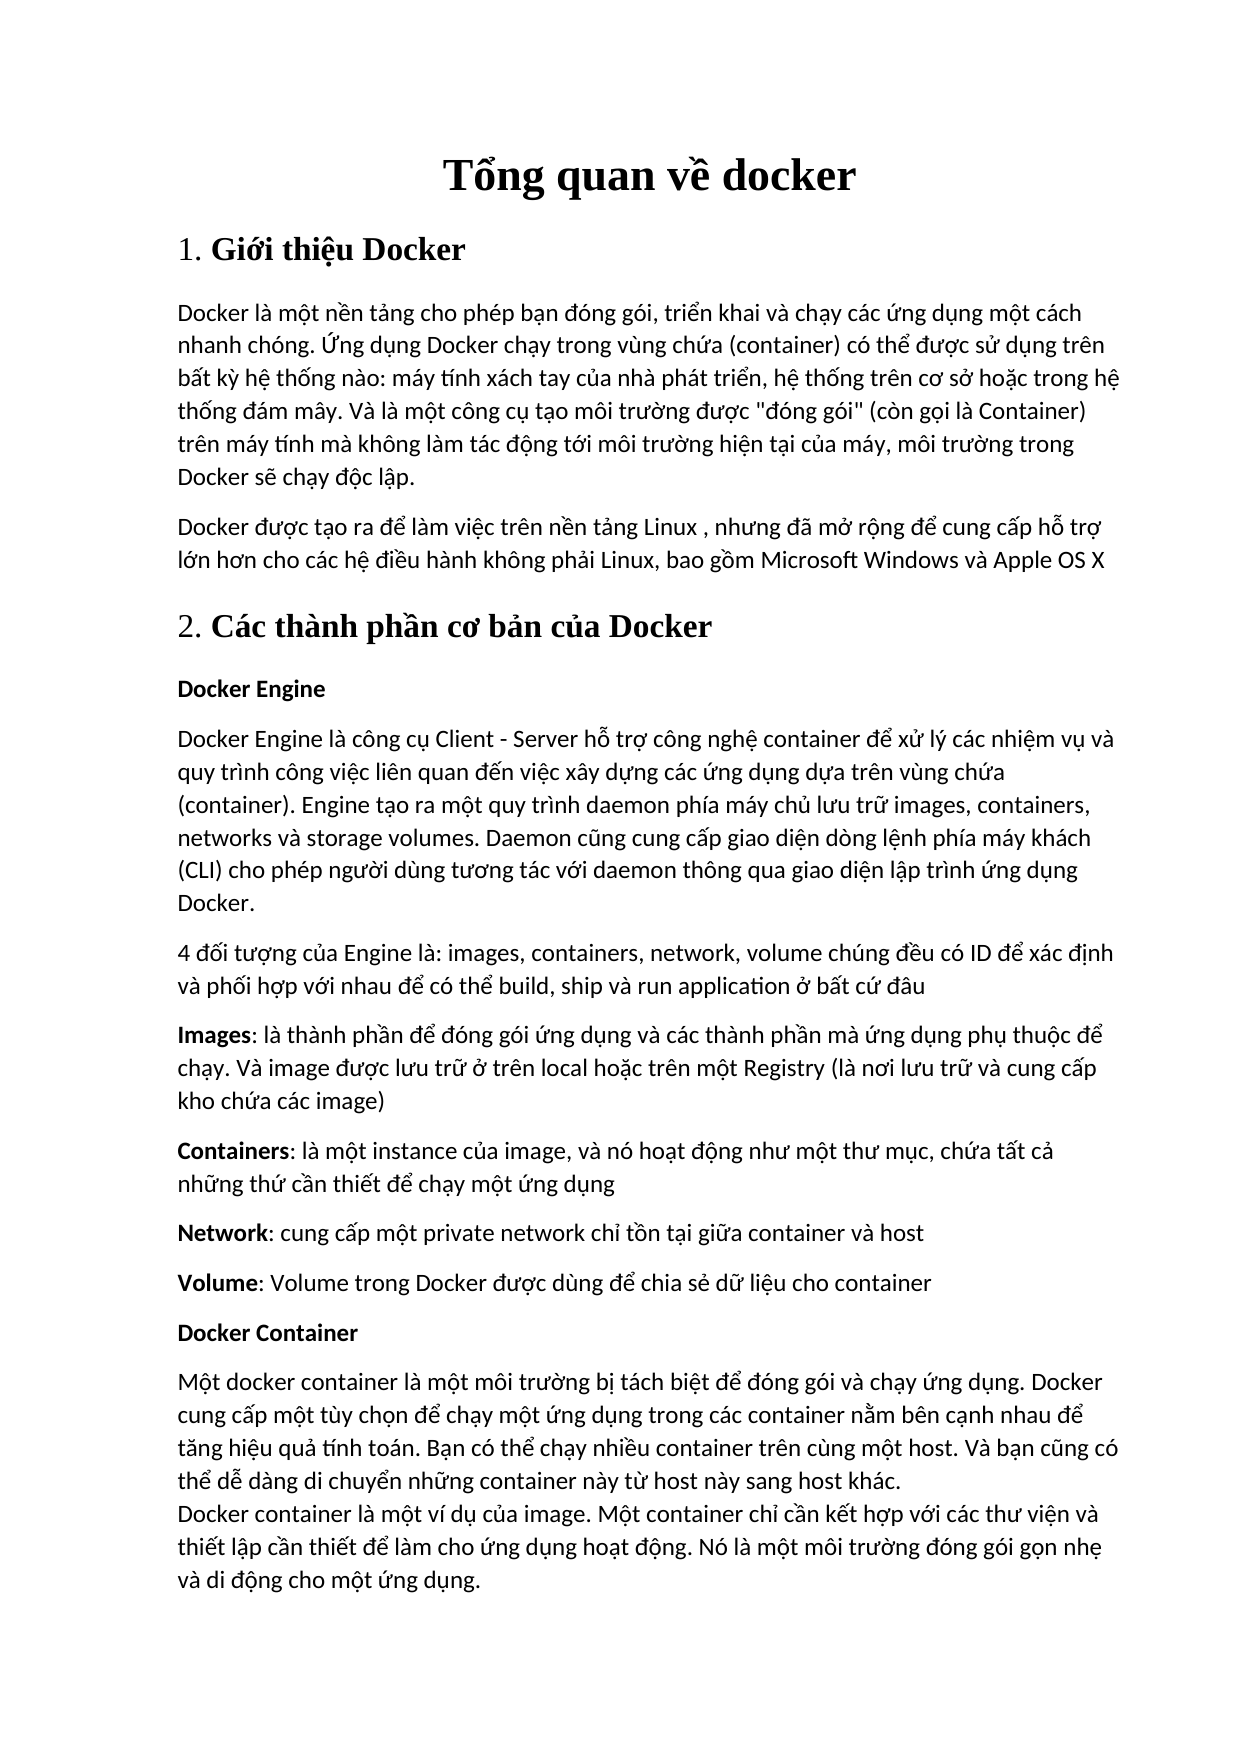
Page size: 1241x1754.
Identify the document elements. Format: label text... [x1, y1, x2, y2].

text Network: cung cấp một private network chỉ tồn tại giữa container và host [177, 1217, 1122, 1248]
subtitle Tổng quan về docker [177, 147, 1122, 200]
text Docker là một nền tảng cho phép bạn đóng gói, triển khai và chạy các ứng dụng một cách nhanh chóng. Ứng dụng Docker chạy trong vùng chứa (container) có thể được sử dụng trên bất kỳ hệ thống nào: máy tính xách tay của nhà phát triển, hệ thống trên cơ sở hoặc trong hệ thống đám mây. Và là một công cụ tạo môi trường được "đóng gói" (còn gọi là Container) trên máy tính mà không làm tác động tới môi trường hiện tại của máy, môi trường trong Docker sẽ chạy độc lập. [177, 297, 1122, 492]
text Containers: là một instance của image, và nó hoạt động như một thư mục, chứa tất cả những thứ cần thiết để chạy một ứng dụng [177, 1135, 1122, 1198]
text 4 đối tượng của Engine là: images, containers, network, volume chúng đều có ID để xác định và phối hợp với nhau để có thể build, ship và run application ở bất cứ đâu [177, 937, 1122, 1001]
text Volume: Volume trong Docker được dùng để chia sẻ dữ liệu cho container [177, 1267, 1122, 1298]
subtitle 2. Các thành phần cơ bản của Docker [177, 606, 1122, 644]
text Images: là thành phần để đóng gói ứng dụng và các thành phần mà ứng dụng phụ thuộc để chạy. Và image được lưu trữ ở trên local hoặc trên một Registry (là nơi lưu trữ và cung cấp kho chứa các image) [177, 1019, 1122, 1116]
text Docker được tạo ra để làm việc trên nền tảng Linux , nhưng đã mở rộng để cung cấp hỗ trợ lớn hơn cho các hệ điều hành không phải Linux, bao gồm Microsoft Windows và Apple OS X [177, 511, 1122, 574]
text Một docker container là một môi trường bị tách biệt để đóng gói và chạy ứng dụng. Docker cung cấp một tùy chọn để chạy một ứng dụng trong các container nằm bên cạnh nhau để tăng hiệu quả tính toán. Bạn có thể chạy nhiều container trên cùng một host. Và bạn cũng có thể dễ dàng di chuyển những container này từ host này sang host khác. Docker container là một ví dụ của image. Một container chỉ cần kết hợp với các thư viện và thiết lập cần thiết để làm cho ứng dụng hoạt động. Nó là một môi trường đóng gói gọn nhẹ và di động cho một ứng dụng. [177, 1366, 1122, 1594]
text Docker Engine là công cụ Client - Server hỗ trợ công nghệ container để xử lý các nhiệm vụ và quy trình công việc liên quan đến việc xây dựng các ứng dụng dựa trên vùng chứa (container). Engine tạo ra một quy trình daemon phía máy chủ lưu trữ images, containers, networks và storage volumes. Daemon cũng cung cấp giao diện dòng lệnh phía máy khách (CLI) cho phép người dùng tương tác với daemon thông qua giao diện lập trình ứng dụng Docker. [177, 723, 1122, 918]
subtitle 1. Giới thiệu Docker [177, 229, 1122, 267]
text Docker Container [177, 1317, 1122, 1347]
text Docker Engine [177, 673, 1122, 704]
